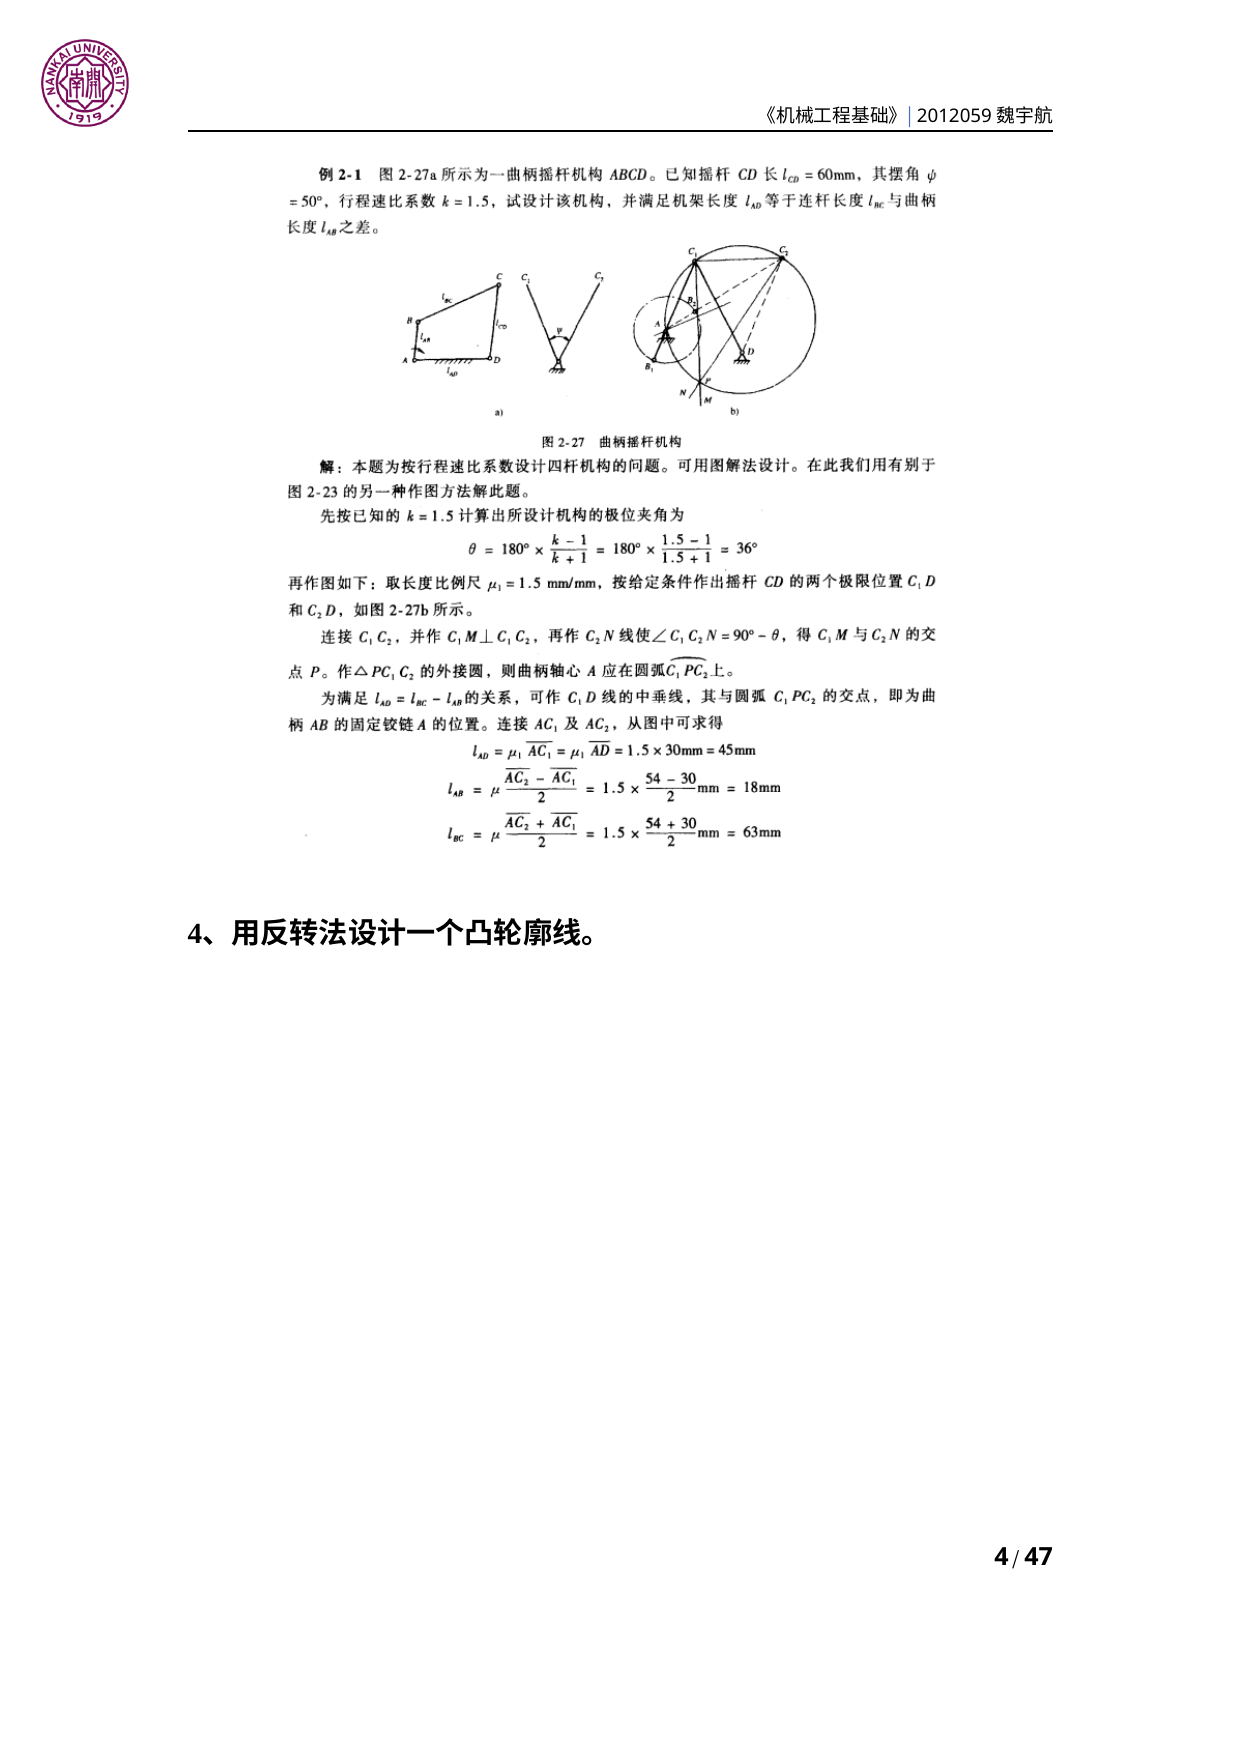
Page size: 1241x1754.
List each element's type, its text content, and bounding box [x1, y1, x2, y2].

picture [40, 38, 129, 127]
text 4、用反转法设计一个凸轮廓线。 [187, 898, 1053, 963]
picture [255, 158, 985, 850]
